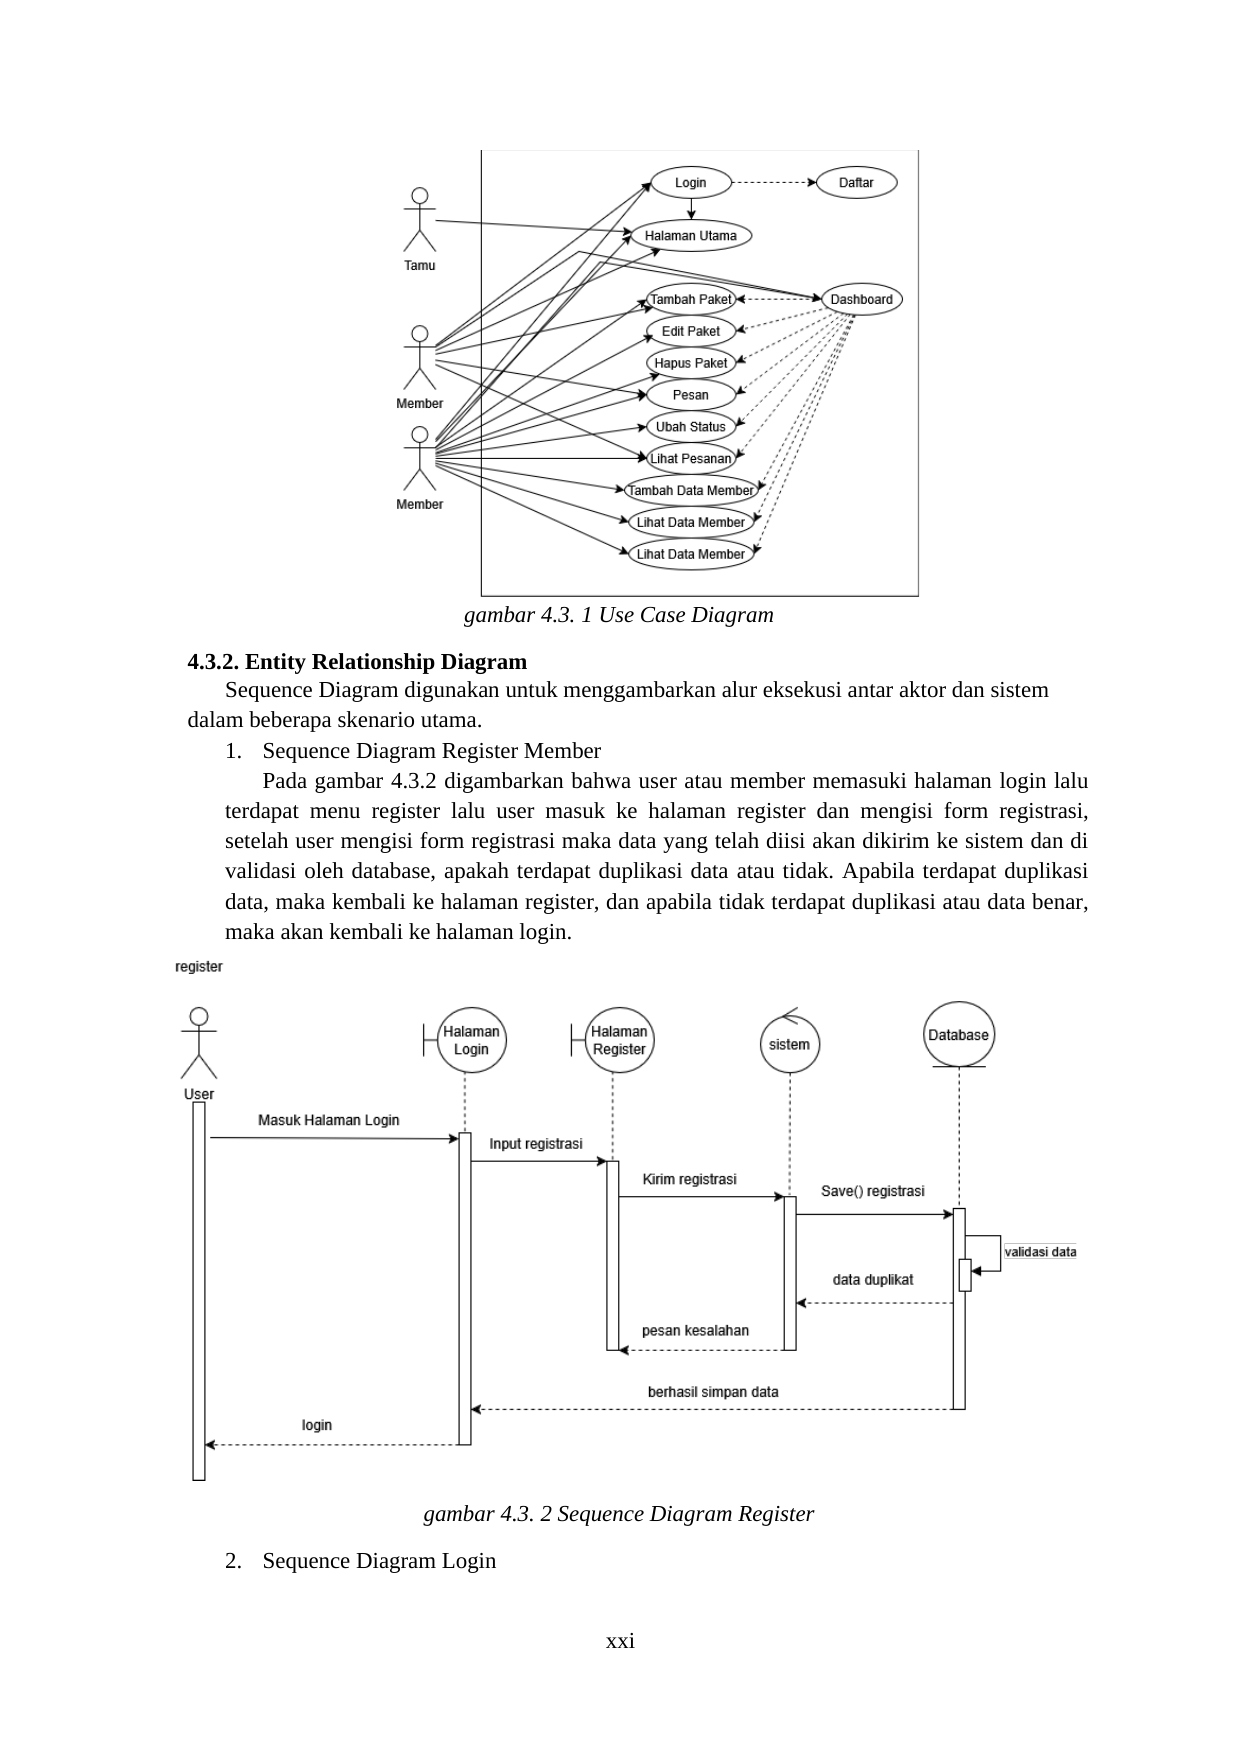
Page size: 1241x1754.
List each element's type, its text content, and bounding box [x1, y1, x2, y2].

text Pada gambar 4.3.2 digambarkan bahwa user atau member memasuki halaman login lalu terdapat menu register lalu user masuk ke halaman register dan mengisi form registrasi, setelah user mengisi form registrasi maka data yang telah diisi akan dikirim ke sistem dan di validasi oleh database, apakah terdapat duplikasi data atau tidak. Apabila terdapat duplikasi data, maka kembali ke halaman register, dan apabila tidak terdapat duplikasi atau data benar, maka akan kembali ke halaman login. [225, 767, 1090, 944]
list Sequence Diagram Register Member [225, 737, 1090, 763]
text Sequence Diagram digunakan untuk menggambarkan alur eksekusi antar aktor dan sistem dalam beberapa skenario utama. [187, 676, 1090, 733]
picture [163, 948, 1077, 1481]
text gambar 4.3. 1 Use Case Diagram [150, 601, 1090, 627]
text gambar 4.3. 2 Sequence Diagram Register [150, 1500, 1090, 1526]
subtitle Entity Relationship Diagram [187, 648, 1090, 674]
picture [396, 150, 920, 597]
list Sequence Diagram Login [225, 1547, 1090, 1573]
